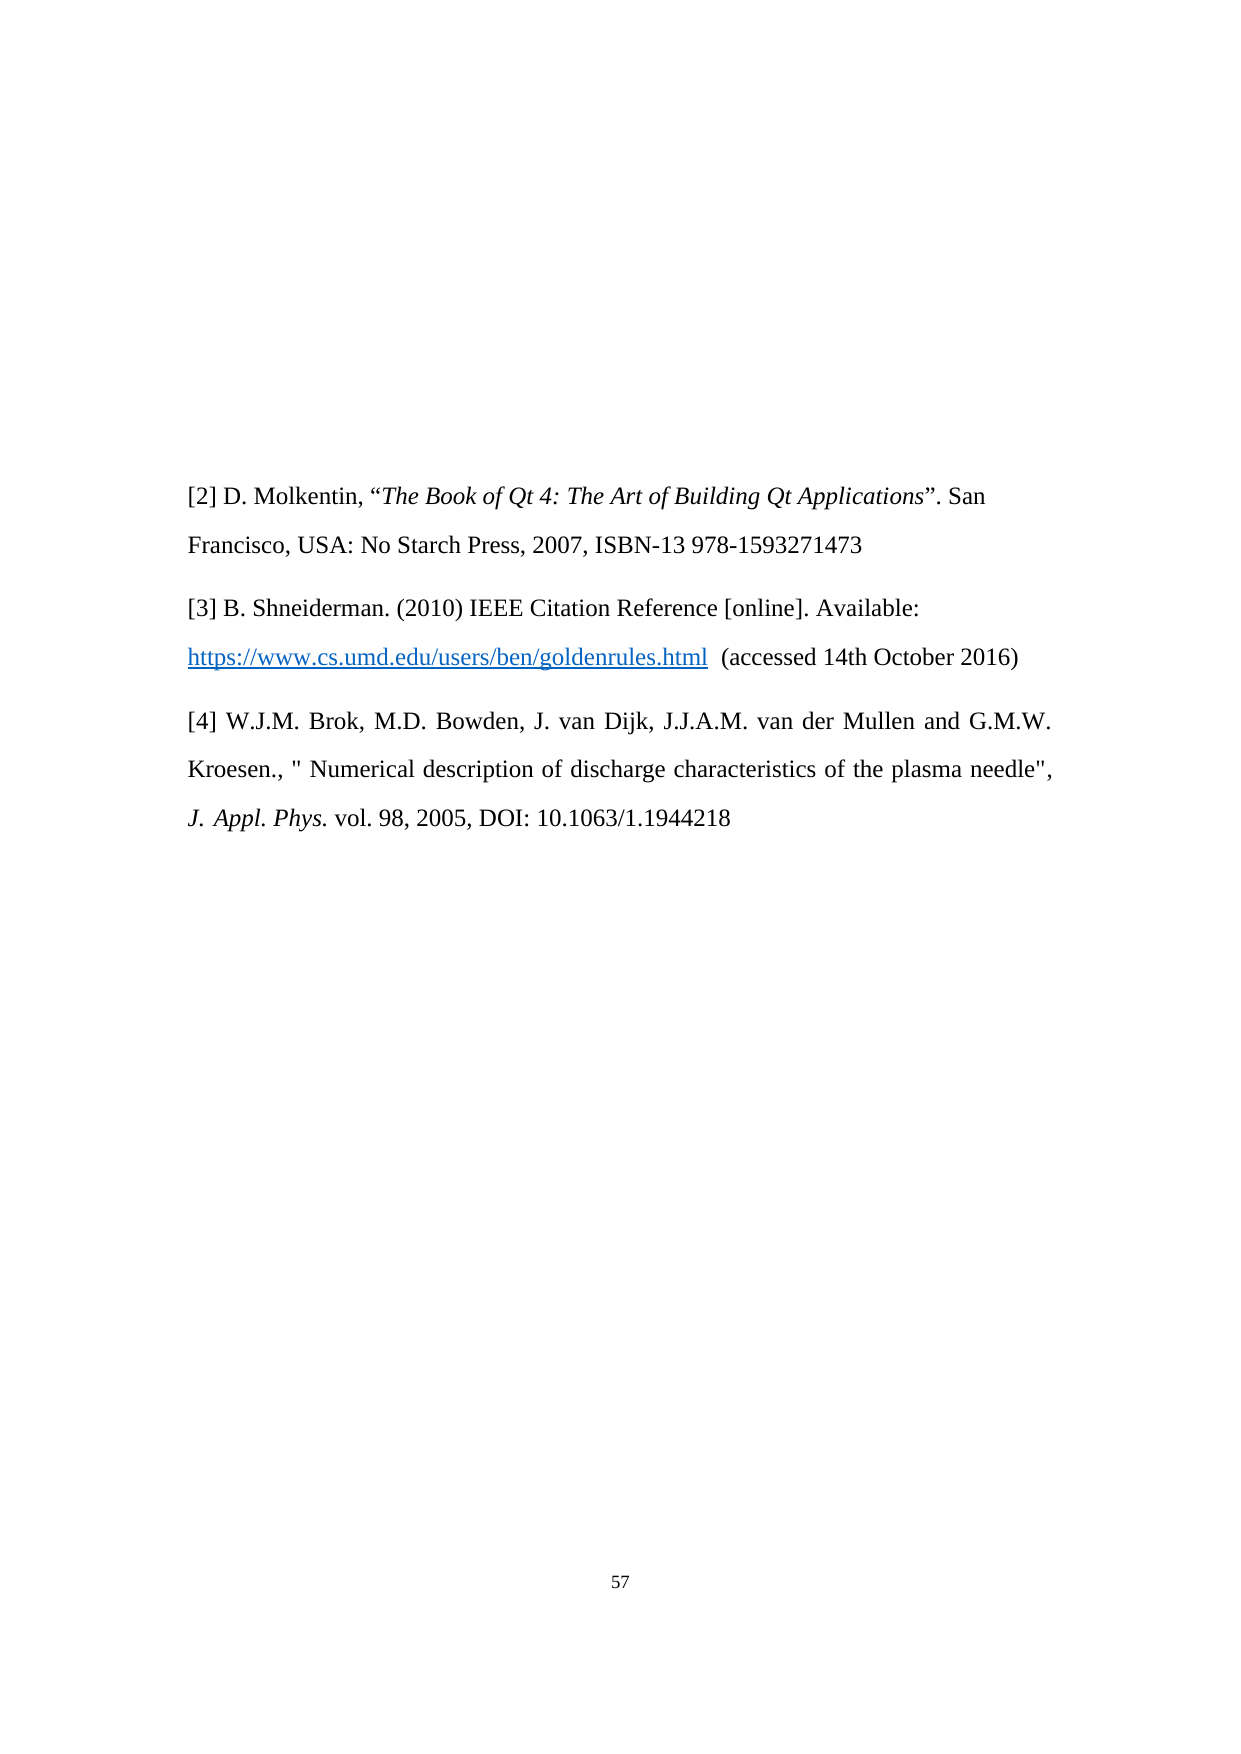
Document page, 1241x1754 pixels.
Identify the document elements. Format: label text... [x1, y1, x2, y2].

text [4] W.J.M. Brok, M.D. Bowden, J. van Dijk, J.J.A.M. van der Mullen and G.M.W. Kroesen., " Numerical description of discharge characteristics of the plasma needle", J. Appl. Phys. vol. 98, 2005, DOI: 10.1063/1.1944218 [187, 704, 1053, 834]
text [2] D. Molkentin, “The Book of Qt 4: The Art of Building Qt Applications”. San Francisco, USA: No Starch Press, 2007, ISBN-13 978-1593271473 [187, 479, 1053, 561]
text [3] B. Shneiderman. (2010) IEEE Citation Reference [online]. Available: https://www.cs.umd.edu/users/ben/goldenrules.html (accessed 14th October 2016) [187, 592, 1053, 673]
